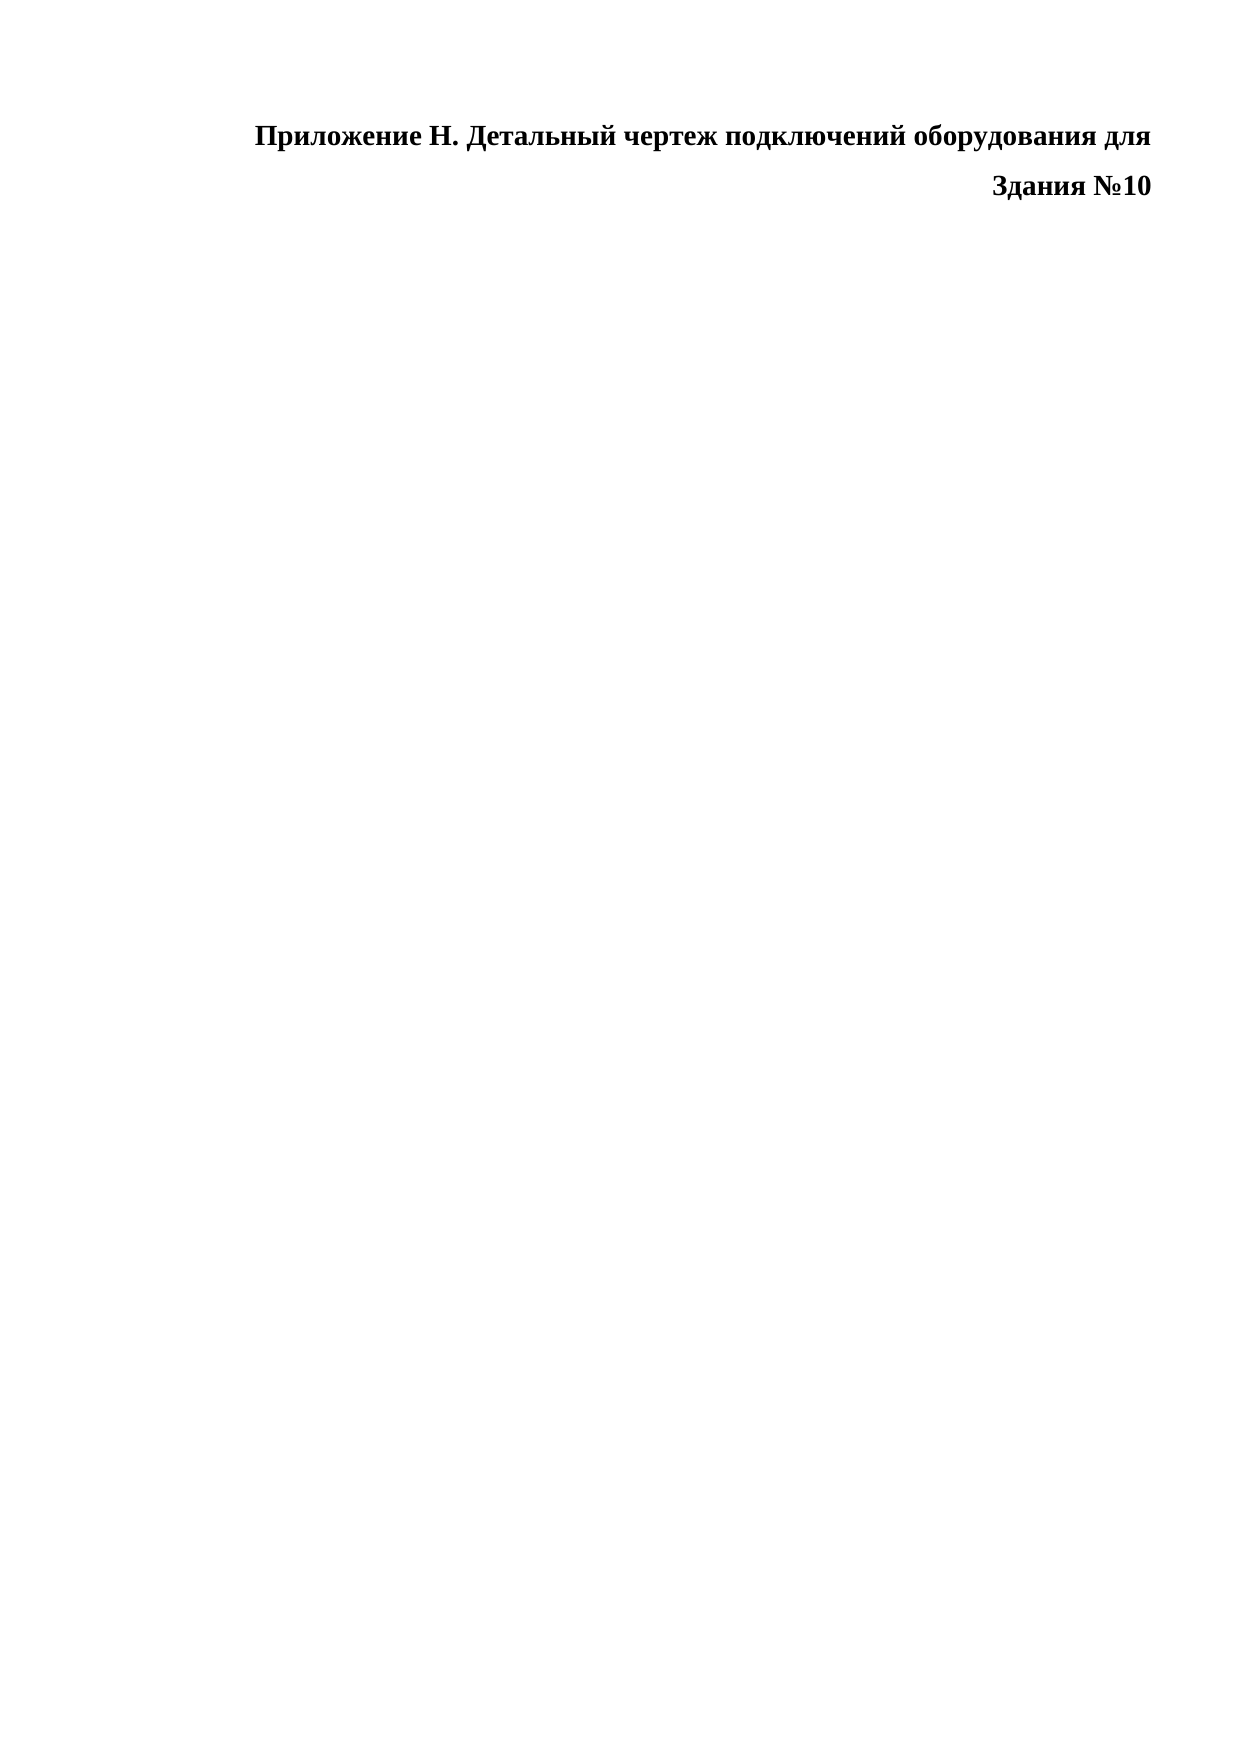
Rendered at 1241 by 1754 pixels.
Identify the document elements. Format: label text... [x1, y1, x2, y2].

subtitle Приложение Н. Детальный чертеж подключений оборудования для Здания №10 [177, 118, 1152, 202]
